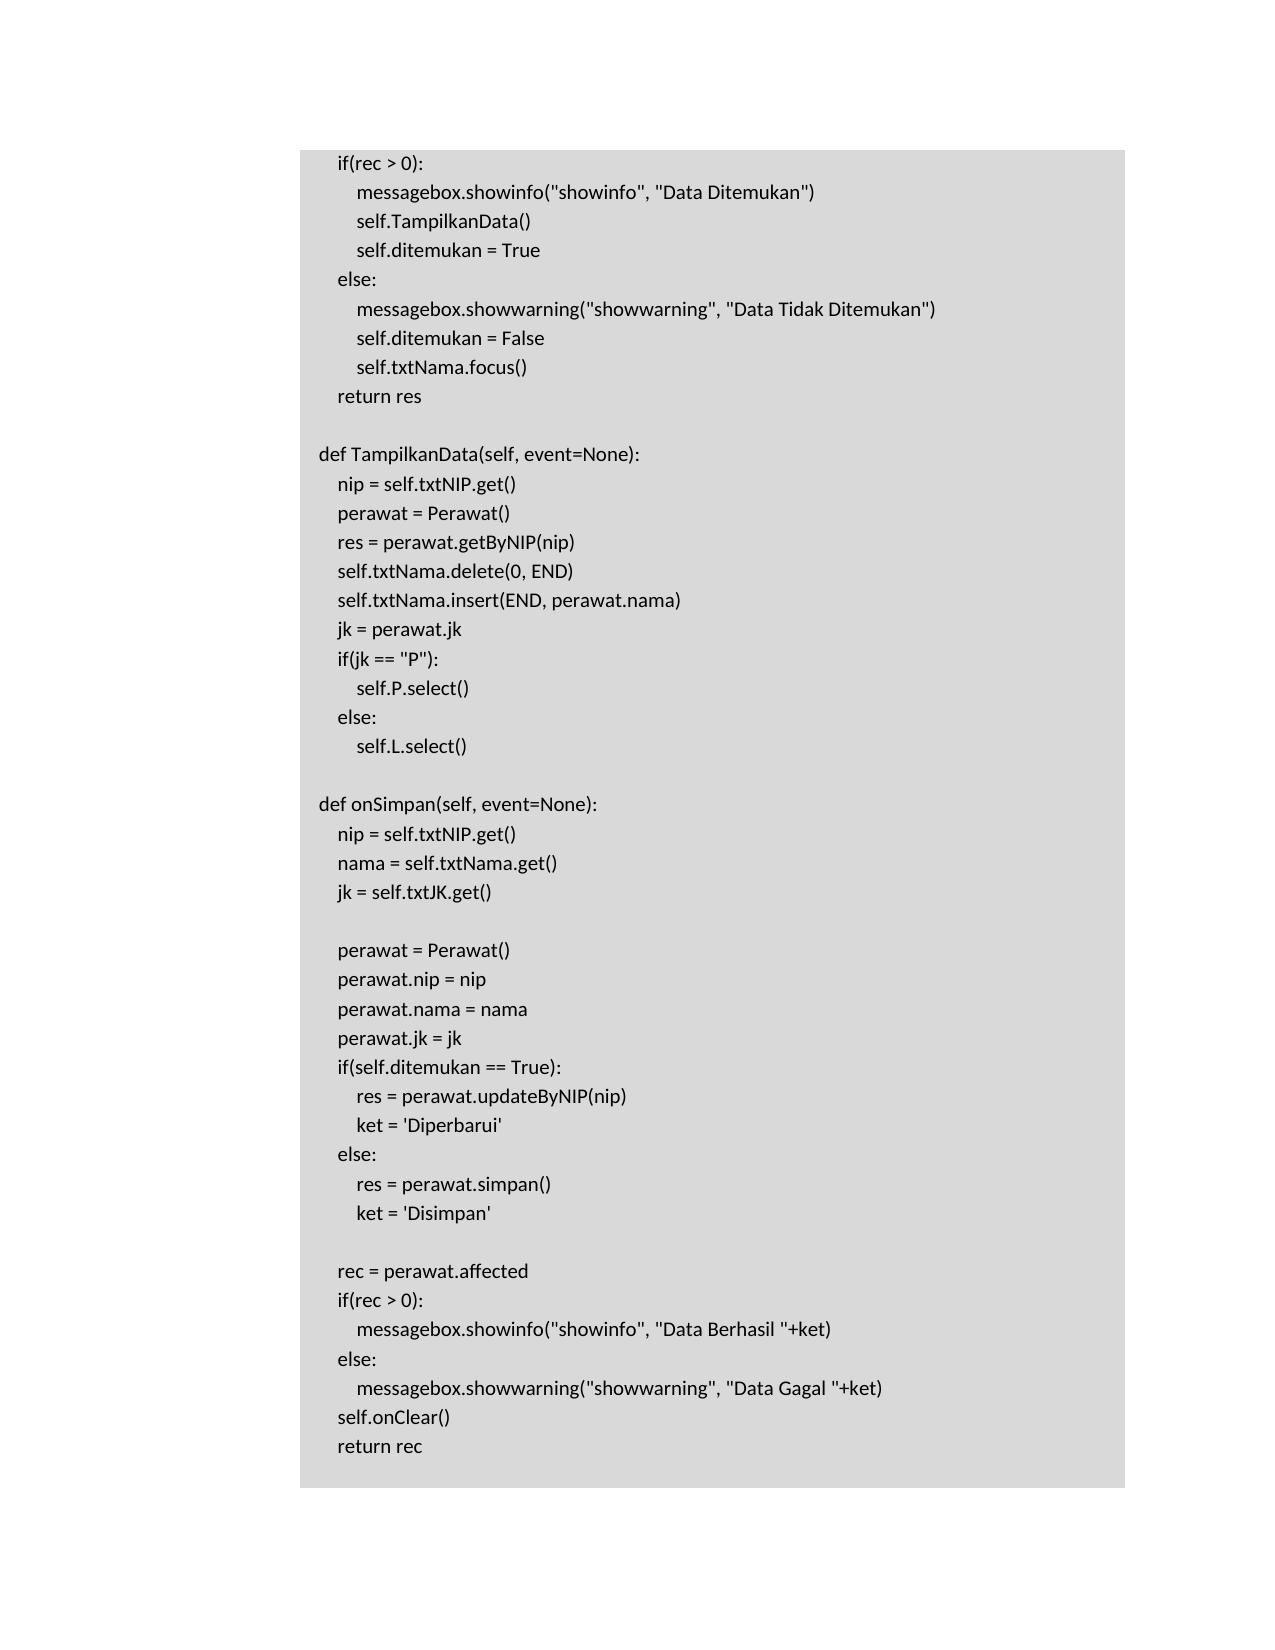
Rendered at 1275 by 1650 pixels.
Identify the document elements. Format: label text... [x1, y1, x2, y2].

list nip = self.txtNIP.get() [300, 821, 1125, 846]
list ket = 'Disimpan' [300, 1200, 1125, 1225]
list nip = self.txtNIP.get() [300, 471, 1125, 496]
list perawat.jk = jk [300, 1025, 1125, 1050]
list res = perawat.updateByNIP(nip) [300, 1083, 1125, 1109]
list return res [300, 383, 1125, 409]
list def TampilkanData(self, event=None): [300, 442, 1125, 467]
list res = perawat.simpan() [300, 1171, 1125, 1196]
list jk = perawat.jk [300, 617, 1125, 642]
list else: [300, 1142, 1125, 1167]
list perawat.nip = nip [300, 967, 1125, 992]
list self.ditemukan = False [300, 325, 1125, 350]
list def onSimpan(self, event=None): [300, 792, 1125, 817]
list if(rec > 0): [300, 150, 1125, 175]
list self.ditemukan = True [300, 237, 1125, 263]
list rec = perawat.affected [300, 1258, 1125, 1284]
list self.txtNama.focus() [300, 354, 1125, 379]
list jk = self.txtJK.get() [300, 879, 1125, 904]
list messagebox.showwarning("showwarning", "Data Tidak Ditemukan") [300, 296, 1125, 321]
list messagebox.showinfo("showinfo", "Data Berhasil "+ket) [300, 1317, 1125, 1342]
list self.L.select() [300, 733, 1125, 759]
list self.txtNama.delete(0, END) [300, 558, 1125, 584]
list nama = self.txtNama.get() [300, 850, 1125, 875]
list self.P.select() [300, 675, 1125, 700]
list perawat = Perawat() [300, 937, 1125, 963]
list if(rec > 0): [300, 1287, 1125, 1313]
list perawat = Perawat() [300, 500, 1125, 525]
list self.onClear() [300, 1404, 1125, 1429]
list else: [300, 267, 1125, 292]
list if(jk == "P"): [300, 646, 1125, 671]
list self.TampilkanData() [300, 208, 1125, 234]
list perawat.nama = nama [300, 996, 1125, 1021]
list ket = 'Diperbarui' [300, 1112, 1125, 1138]
list else: [300, 1346, 1125, 1371]
list messagebox.showinfo("showinfo", "Data Ditemukan") [300, 179, 1125, 204]
list self.txtNama.insert(END, perawat.nama) [300, 587, 1125, 613]
list messagebox.showwarning("showwarning", "Data Gagal "+ket) [300, 1375, 1125, 1400]
list else: [300, 704, 1125, 729]
list res = perawat.getByNIP(nip) [300, 529, 1125, 554]
list if(self.ditemukan == True): [300, 1054, 1125, 1079]
list return rec [300, 1433, 1125, 1459]
